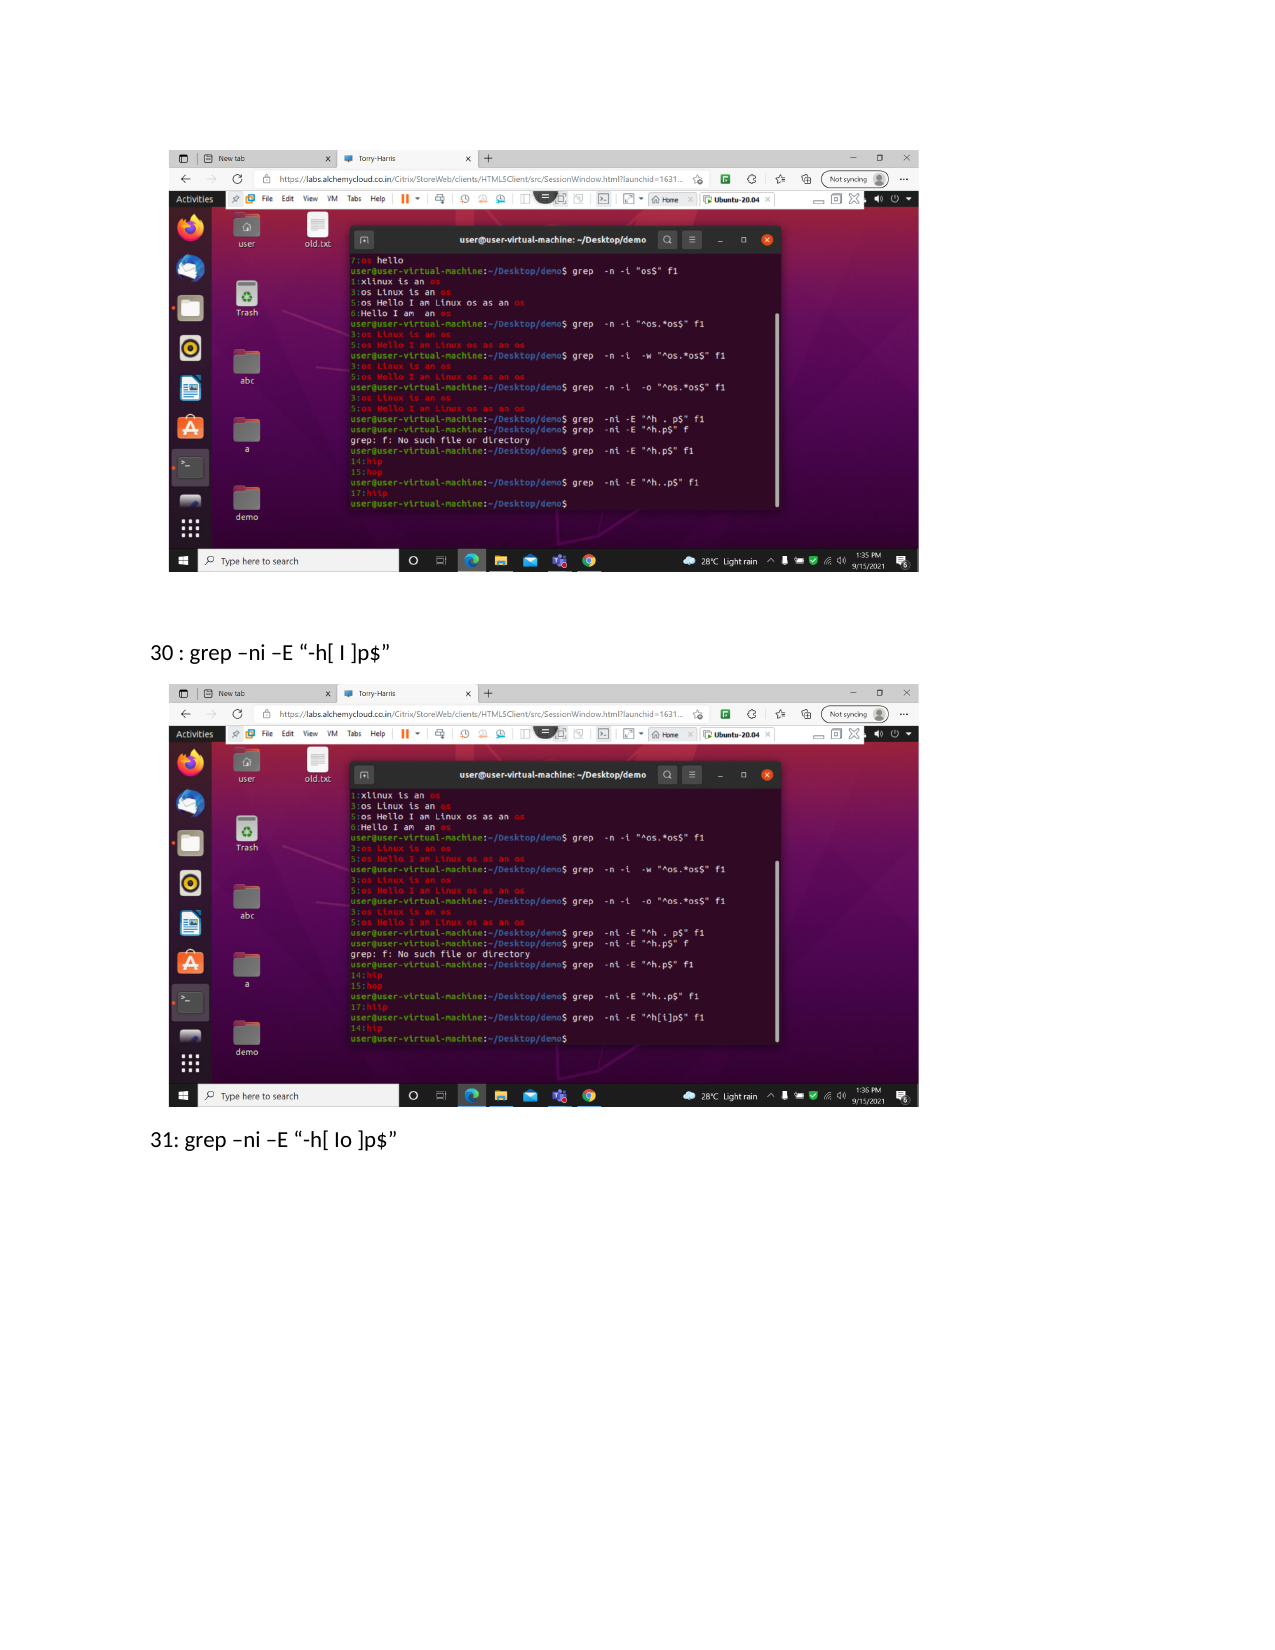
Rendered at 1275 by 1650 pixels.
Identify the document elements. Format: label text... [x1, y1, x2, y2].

text 31: grep –ni –E “-h[ Io ]p$” [150, 1125, 1125, 1153]
text 30 : grep –ni –E “-h[ I ]p$” [150, 638, 1125, 666]
